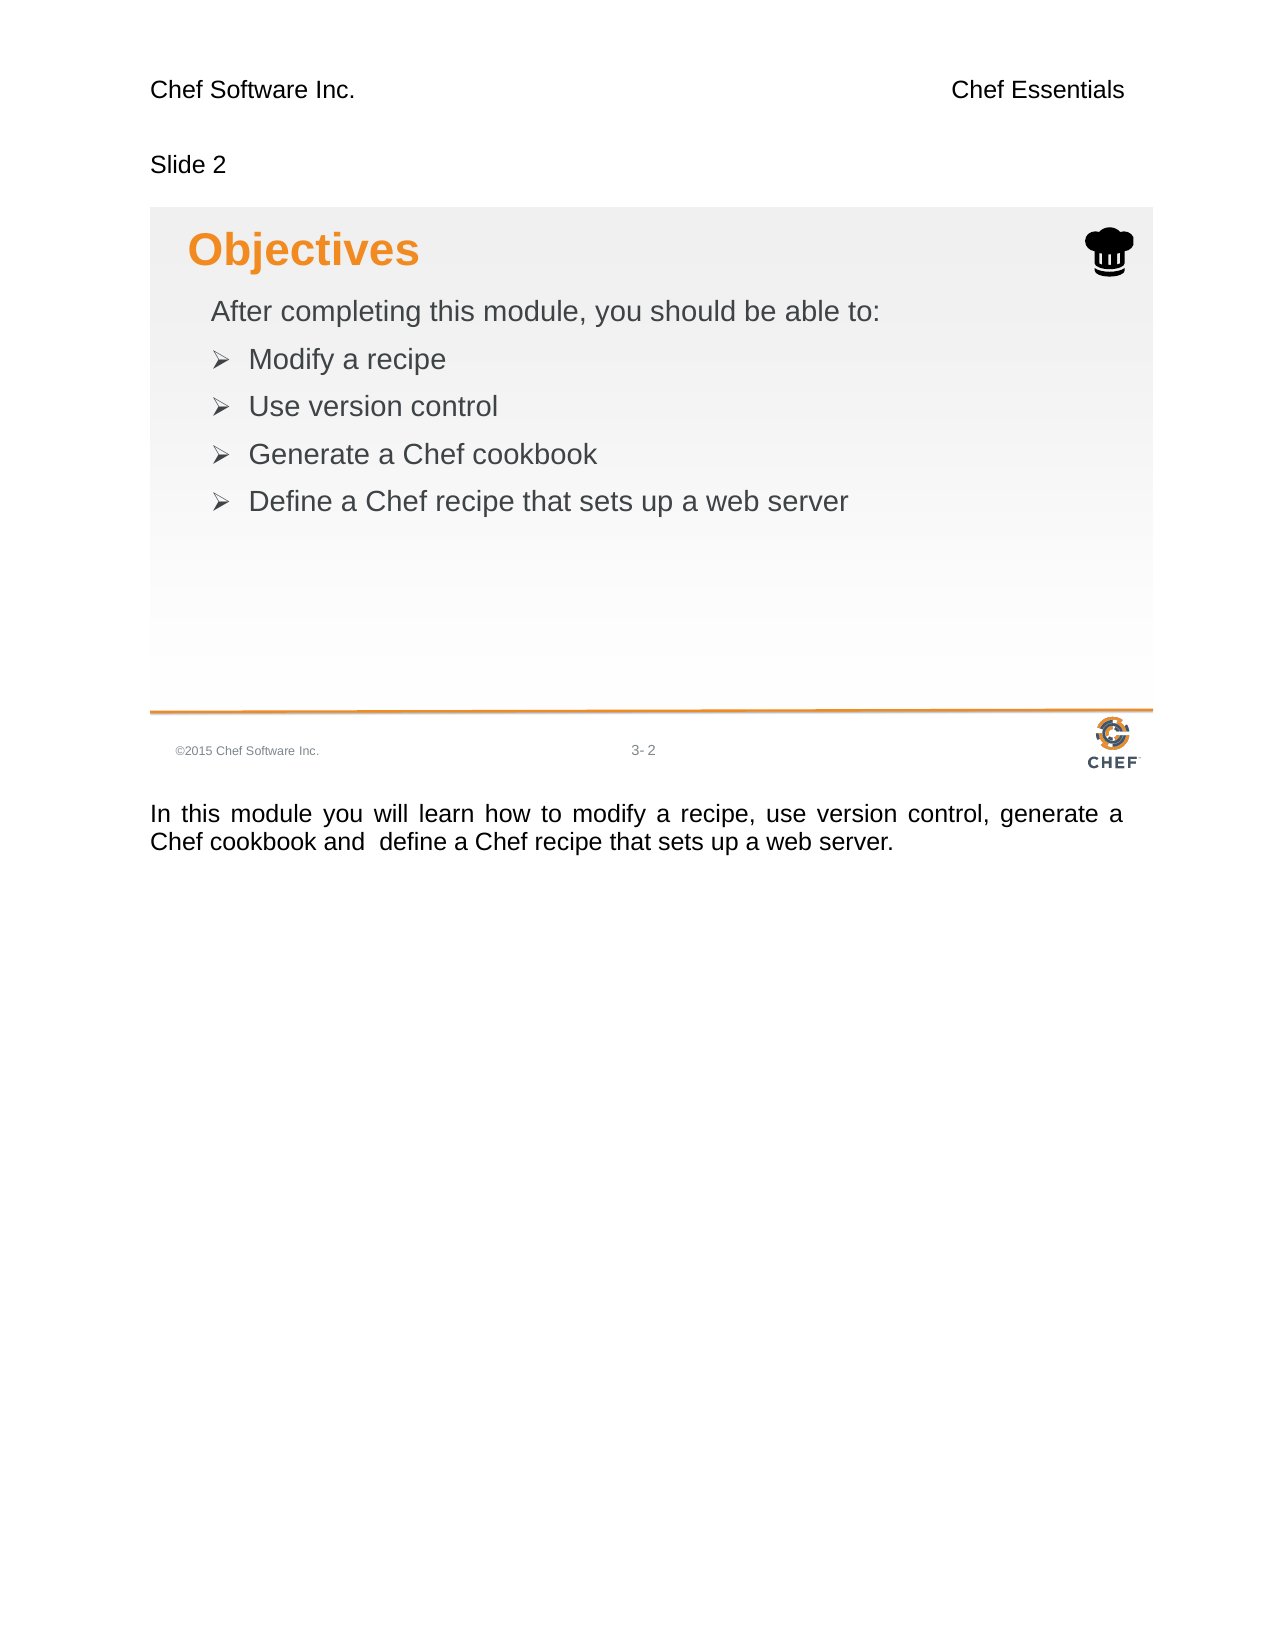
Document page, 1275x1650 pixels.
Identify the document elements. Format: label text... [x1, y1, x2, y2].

text In this module you will learn how to modify a recipe, use version control, generate a Chef cookbook and define a Chef recipe that sets up a web server. [150, 798, 1125, 856]
text Slide 2 [150, 150, 1125, 179]
